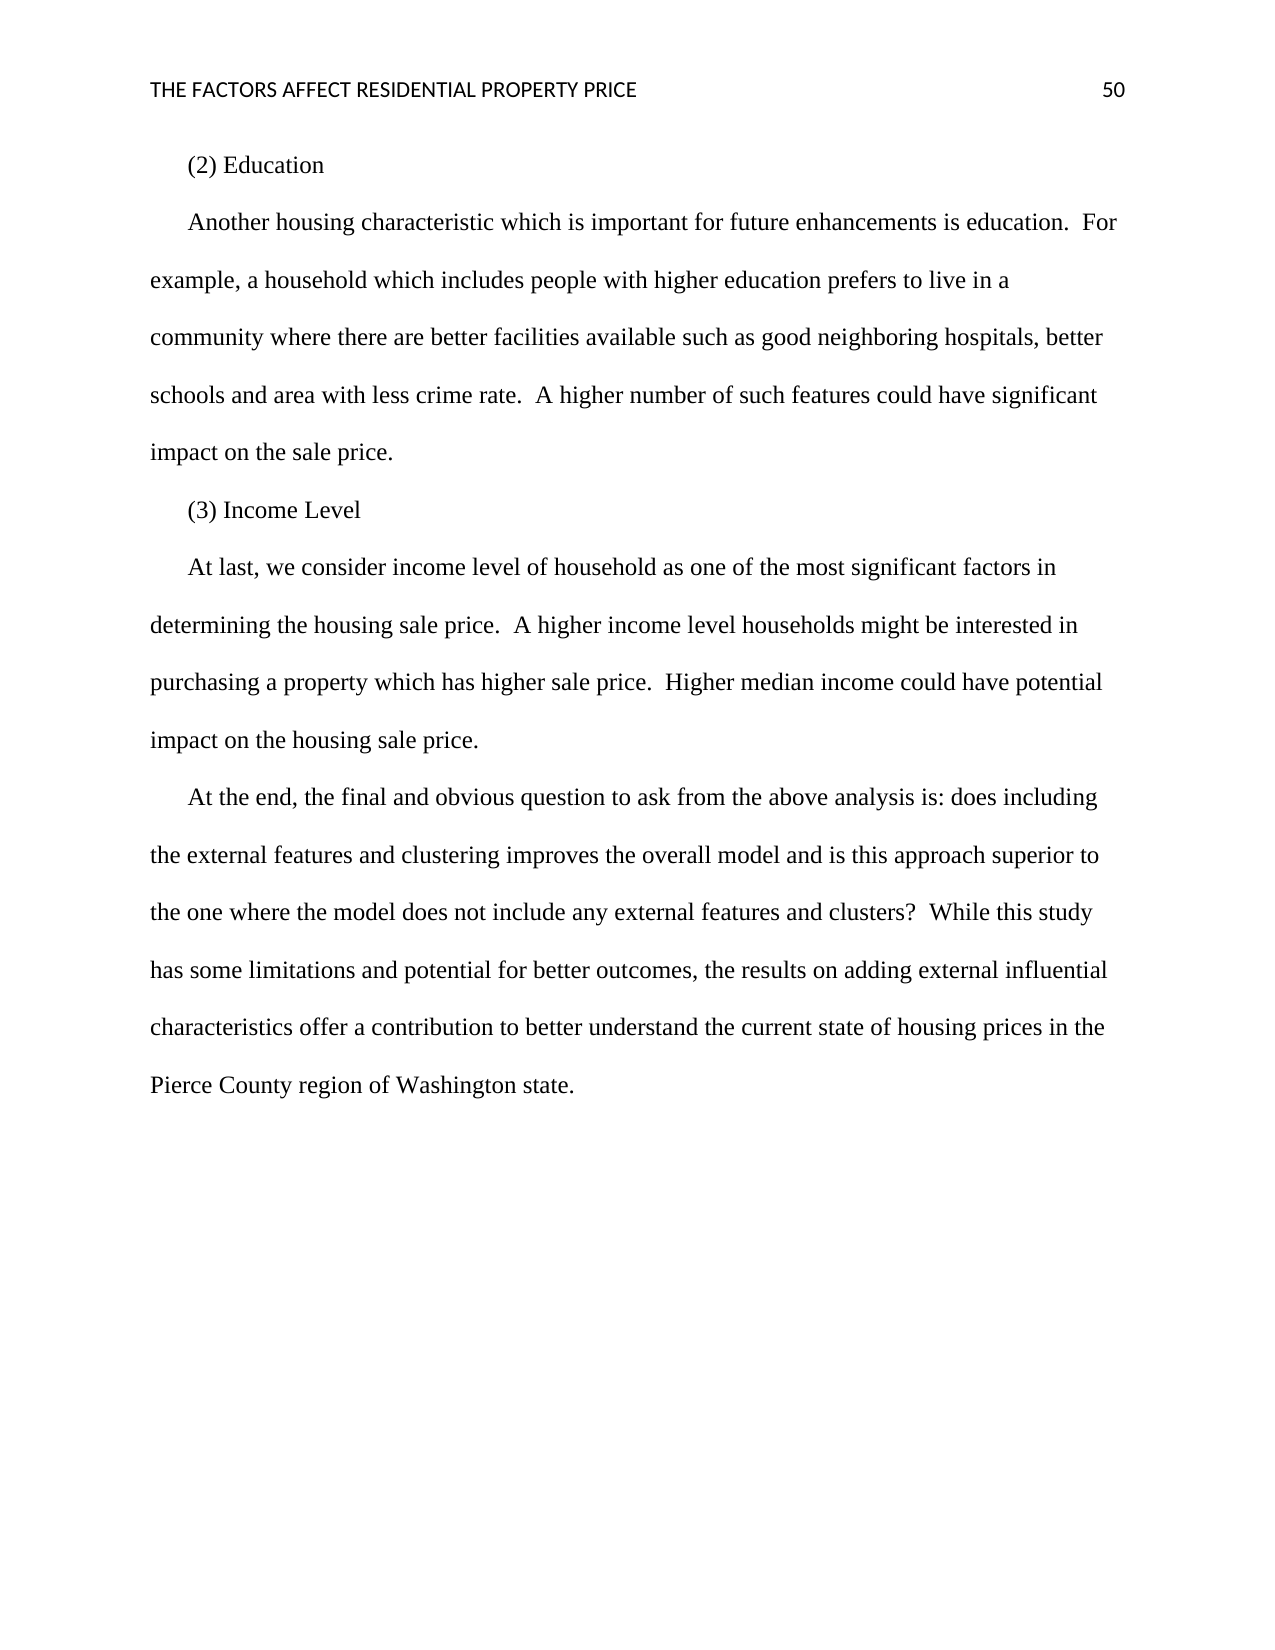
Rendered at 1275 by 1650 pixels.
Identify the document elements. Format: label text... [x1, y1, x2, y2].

text Another housing characteristic which is important for future enhancements is education. For example, a household which includes people with higher education prefers to live in a community where there are better facilities available such as good neighboring hospitals, better schools and area with less crime rate. A higher number of such features could have significant impact on the sale price. [150, 207, 1125, 466]
text At last, we consider income level of household as one of the most significant factors in determining the housing sale price. A higher income level households might be interested in purchasing a property which has higher sale price. Higher median income could have potential impact on the housing sale price. [150, 552, 1125, 754]
text (2) Education [150, 150, 1125, 179]
text At the end, the final and obvious question to ask from the above analysis is: does including the external features and clustering improves the overall model and is this approach superior to the one where the model does not include any external features and clusters? While this study has some limitations and potential for better outcomes, the results on adding external influential characteristics offer a contribution to better understand the current state of housing prices in the Pierce County region of Washington state. [150, 782, 1125, 1099]
text (3) Income Level [150, 495, 1125, 524]
